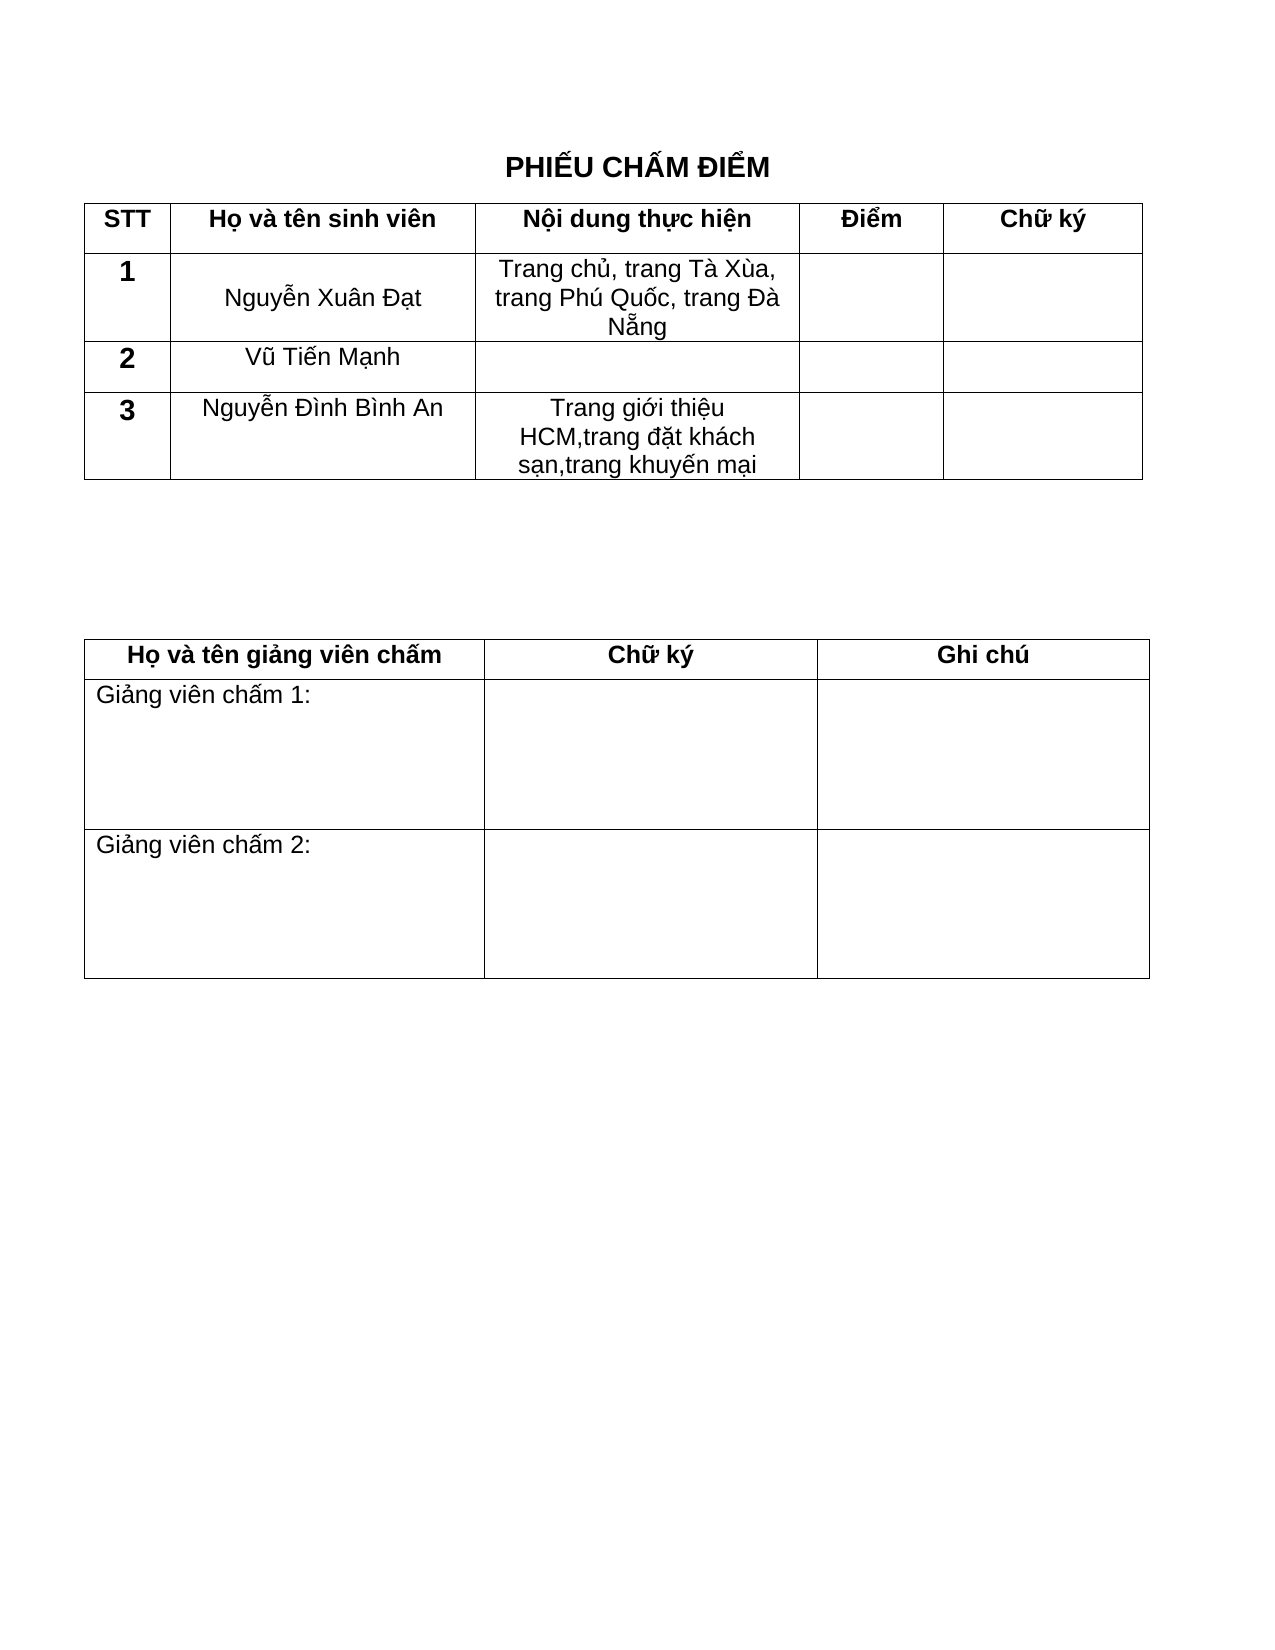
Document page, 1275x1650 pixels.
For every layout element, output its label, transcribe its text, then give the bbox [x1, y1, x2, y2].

table_cell [800, 393, 943, 479]
table_cell Nguyễn Đình Bình An [171, 393, 475, 479]
table_header Họ và tên giảng viên chấm [85, 640, 484, 679]
table_cell [944, 393, 1142, 479]
table_header Họ và tên sinh viên [171, 204, 475, 253]
table_cell [800, 254, 943, 341]
table_cell [818, 830, 1149, 977]
table_cell [476, 342, 799, 392]
text PHIẾU CHẤM ĐIỂM [150, 150, 1125, 183]
table_cell Giảng viên chấm 1: [85, 680, 484, 829]
table_header Ghi chú [818, 640, 1149, 679]
table_header Chữ ký [944, 204, 1142, 253]
table_cell Nguyễn Xuân Đạt [171, 254, 475, 341]
table_cell 2 [85, 342, 170, 392]
table_cell [944, 342, 1142, 392]
table_cell Trang giới thiệu HCM,trang đặt khách sạn,trang khuyến mại [476, 393, 799, 479]
table_cell [485, 830, 817, 977]
table_cell [485, 680, 817, 829]
table_cell Giảng viên chấm 2: [85, 830, 484, 977]
table_cell [818, 680, 1149, 829]
table_cell Trang chủ, trang Tà Xùa, trang Phú Quốc, trang Đà Nẵng [476, 254, 799, 341]
table_header STT [85, 204, 170, 253]
table_header Điểm [800, 204, 943, 253]
table_cell Vũ Tiến Mạnh [171, 342, 475, 392]
table_cell 3 [85, 393, 170, 479]
table_cell 1 [85, 254, 170, 341]
table_header Chữ ký [485, 640, 817, 679]
table_header Nội dung thực hiện [476, 204, 799, 253]
table_cell [944, 254, 1142, 341]
table_cell [800, 342, 943, 392]
